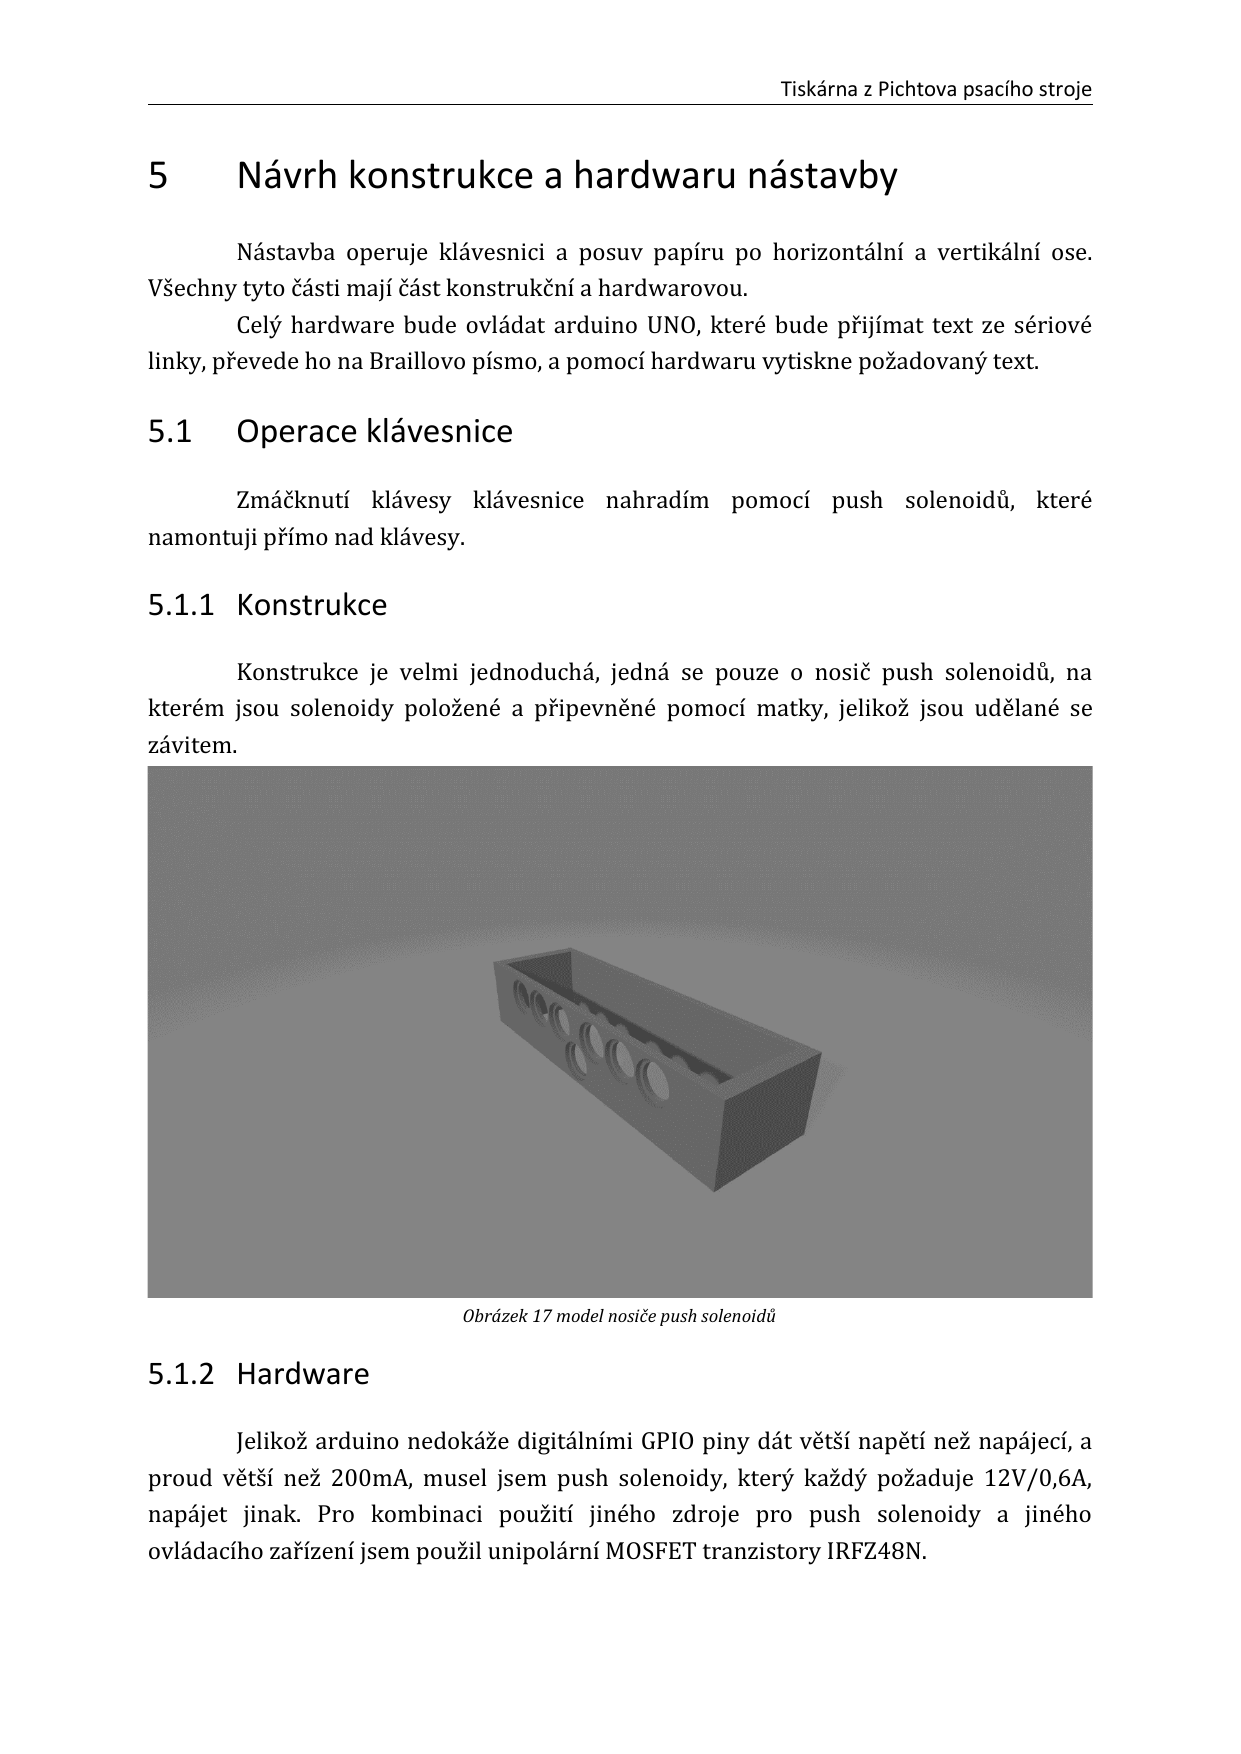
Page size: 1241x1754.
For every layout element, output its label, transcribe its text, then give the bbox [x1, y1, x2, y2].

subtitle Návrh konstrukce a hardwaru nástavby [148, 148, 1093, 198]
text Nástavba operuje klávesnici a posuv papíru po horizontální a vertikální ose. Všechny tyto části mají část konstrukční a hardwarovou. [148, 236, 1093, 302]
subtitle Operace klávesnice [148, 408, 1093, 451]
text Konstrukce je velmi jednoduchá, jedná se pouze o nosič push solenoidů, na kterém jsou solenoidy položené a připevněné pomocí matky, jelikož jsou udělané se závitem. [148, 657, 1093, 759]
subtitle Konstrukce [148, 583, 1093, 624]
text Zmáčknutí klávesy klávesnice nahradím pomocí push solenoidů, které namontuji přímo nad klávesy. [148, 485, 1093, 551]
text Jelikož arduino nedokáže digitálními GPIO piny dát větší napětí než napájecí, a proud větší než 200mA, musel jsem push solenoidy, který každý požaduje 12V/0,6A, napájet jinak. Pro kombinaci použití jiného zdroje pro push solenoidy a jiného ovládacího zařízení jsem použil unipolární MOSFET tranzistory IRFZ48N. [148, 1426, 1093, 1564]
subtitle Hardware [148, 1352, 1093, 1393]
text Celý hardware bude ovládat arduino UNO, které bude přijímat text ze sériové linky, převede ho na Braillovo písmo, a pomocí hardwaru vytiskne požadovaný text. [148, 309, 1093, 375]
picture [147, 766, 1093, 1298]
